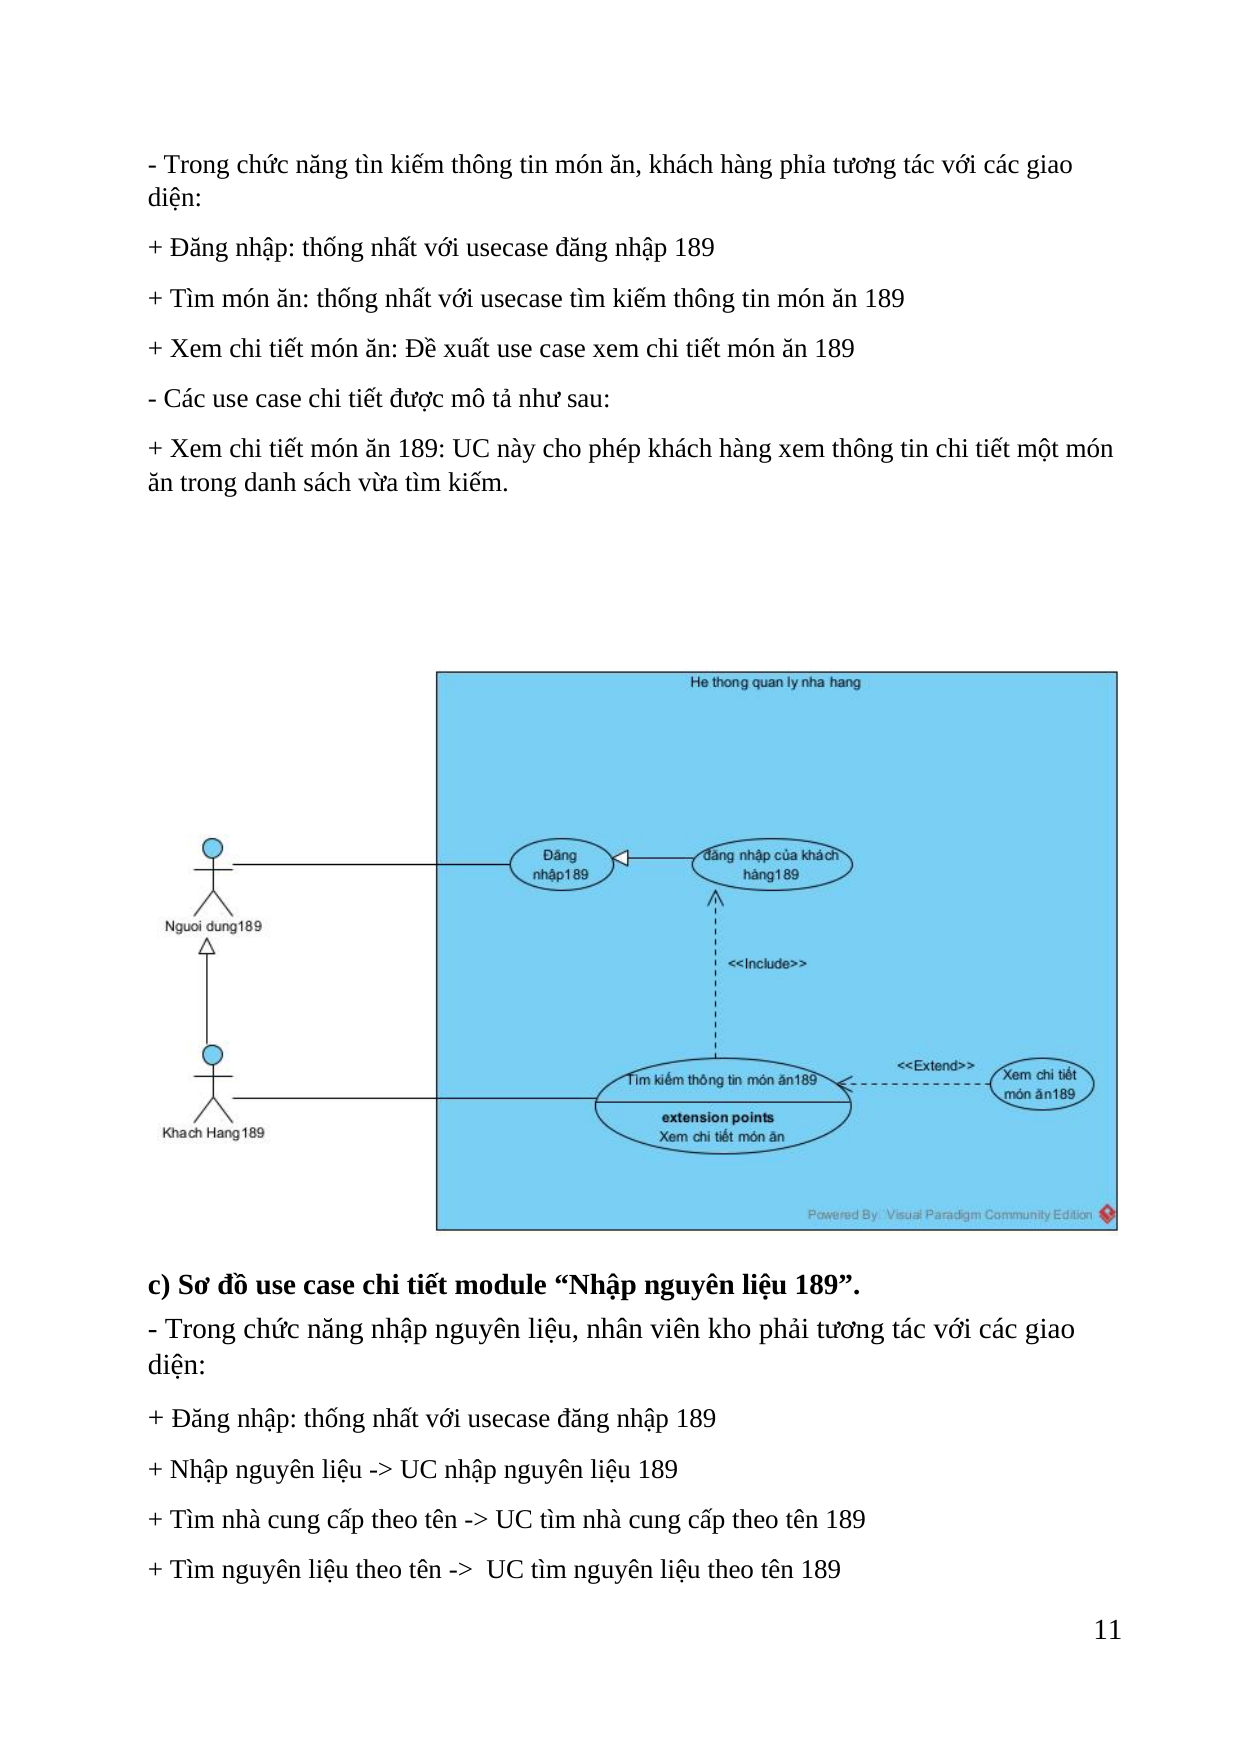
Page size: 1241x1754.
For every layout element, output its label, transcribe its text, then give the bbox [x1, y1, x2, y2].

text - Trong chức năng tìn kiếm thông tin món ăn, khách hàng phỉa tương tác với các giao diện: [148, 148, 1122, 212]
text + Đăng nhập: thống nhất với usecase đăng nhập 189 [148, 231, 1122, 263]
text + Tìm món ăn: thống nhất với usecase tìm kiếm thông tin món ăn 189 [148, 282, 1122, 313]
text - Trong chức năng nhập nguyên liệu, nhân viên kho phải tương tác với các giao diện: [148, 1311, 1122, 1381]
text + Xem chi tiết món ăn 189: UC này cho phép khách hàng xem thông tin chi tiết một món ăn trong danh sách vừa tìm kiếm. [148, 432, 1122, 497]
text + Nhập nguyên liệu -> UC nhập nguyên liệu 189 [148, 1453, 1122, 1484]
text + Đăng nhập: thống nhất với usecase đăng nhập 189 [148, 1400, 1122, 1434]
text + Xem chi tiết món ăn: Đề xuất use case xem chi tiết món ăn 189 [148, 332, 1122, 363]
text + Tìm nguyên liệu theo tên -> UC tìm nguyên liệu theo tên 189 [148, 1553, 1122, 1585]
text + Tìm nhà cung cấp theo tên -> UC tìm nhà cung cấp theo tên 189 [148, 1503, 1122, 1534]
text - Các use case chi tiết được mô tả như sau: [148, 382, 1122, 413]
picture [147, 669, 1123, 1236]
subtitle c) Sơ đồ use case chi tiết module “Nhập nguyên liệu 189”. [148, 1267, 1122, 1300]
